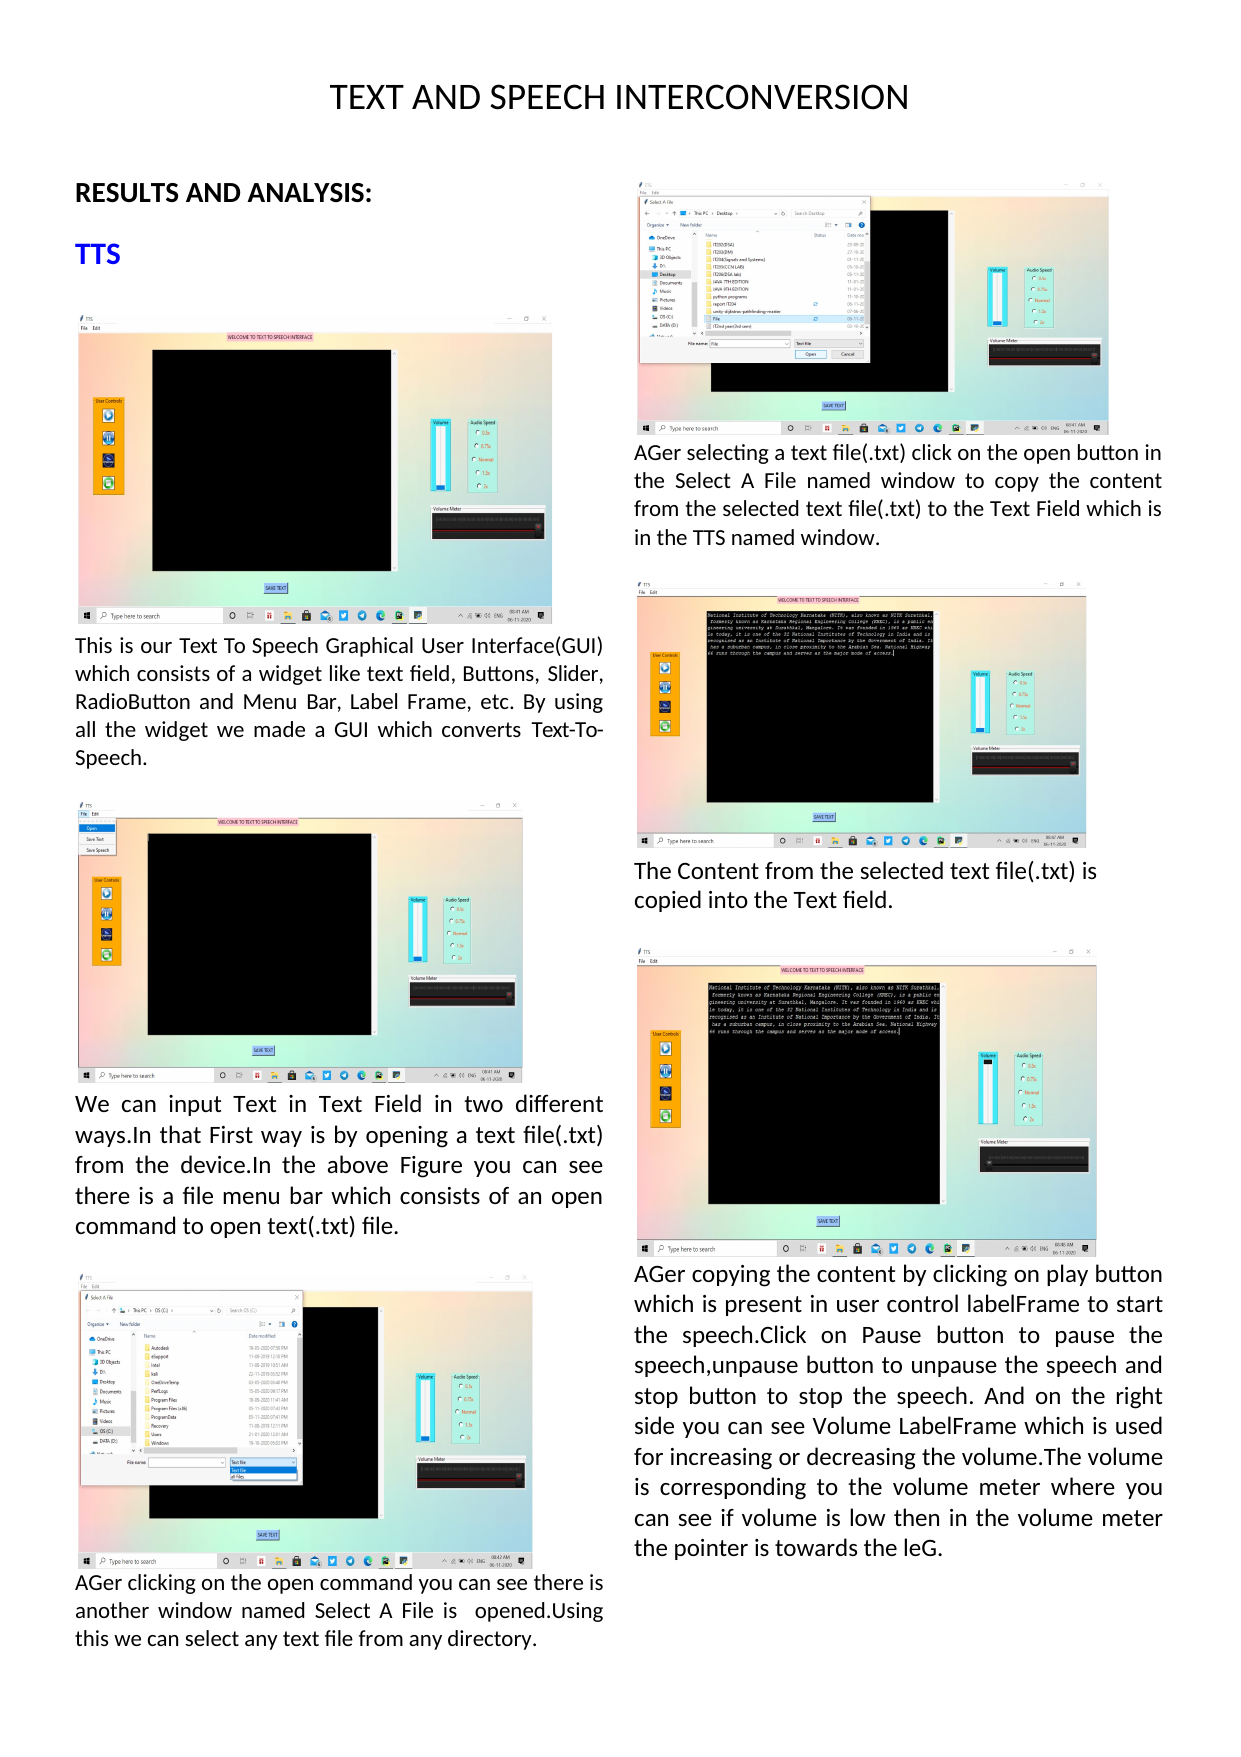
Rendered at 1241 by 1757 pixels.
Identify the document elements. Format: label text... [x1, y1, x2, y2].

text AGer selecting a text ﬁle(.txt) click on the open button in the Select A File named window to copy the content from the selected text ﬁle(.txt) to the Text Field which is in the TTS named window. [634, 438, 1163, 551]
picture [78, 1274, 533, 1569]
picture [637, 948, 1097, 1257]
subtitle RESULTS AND ANALYSIS: [75, 174, 608, 209]
picture [78, 802, 523, 1083]
picture [637, 182, 1109, 435]
picture [78, 315, 553, 624]
picture [637, 582, 1087, 848]
text TTS [75, 234, 608, 272]
